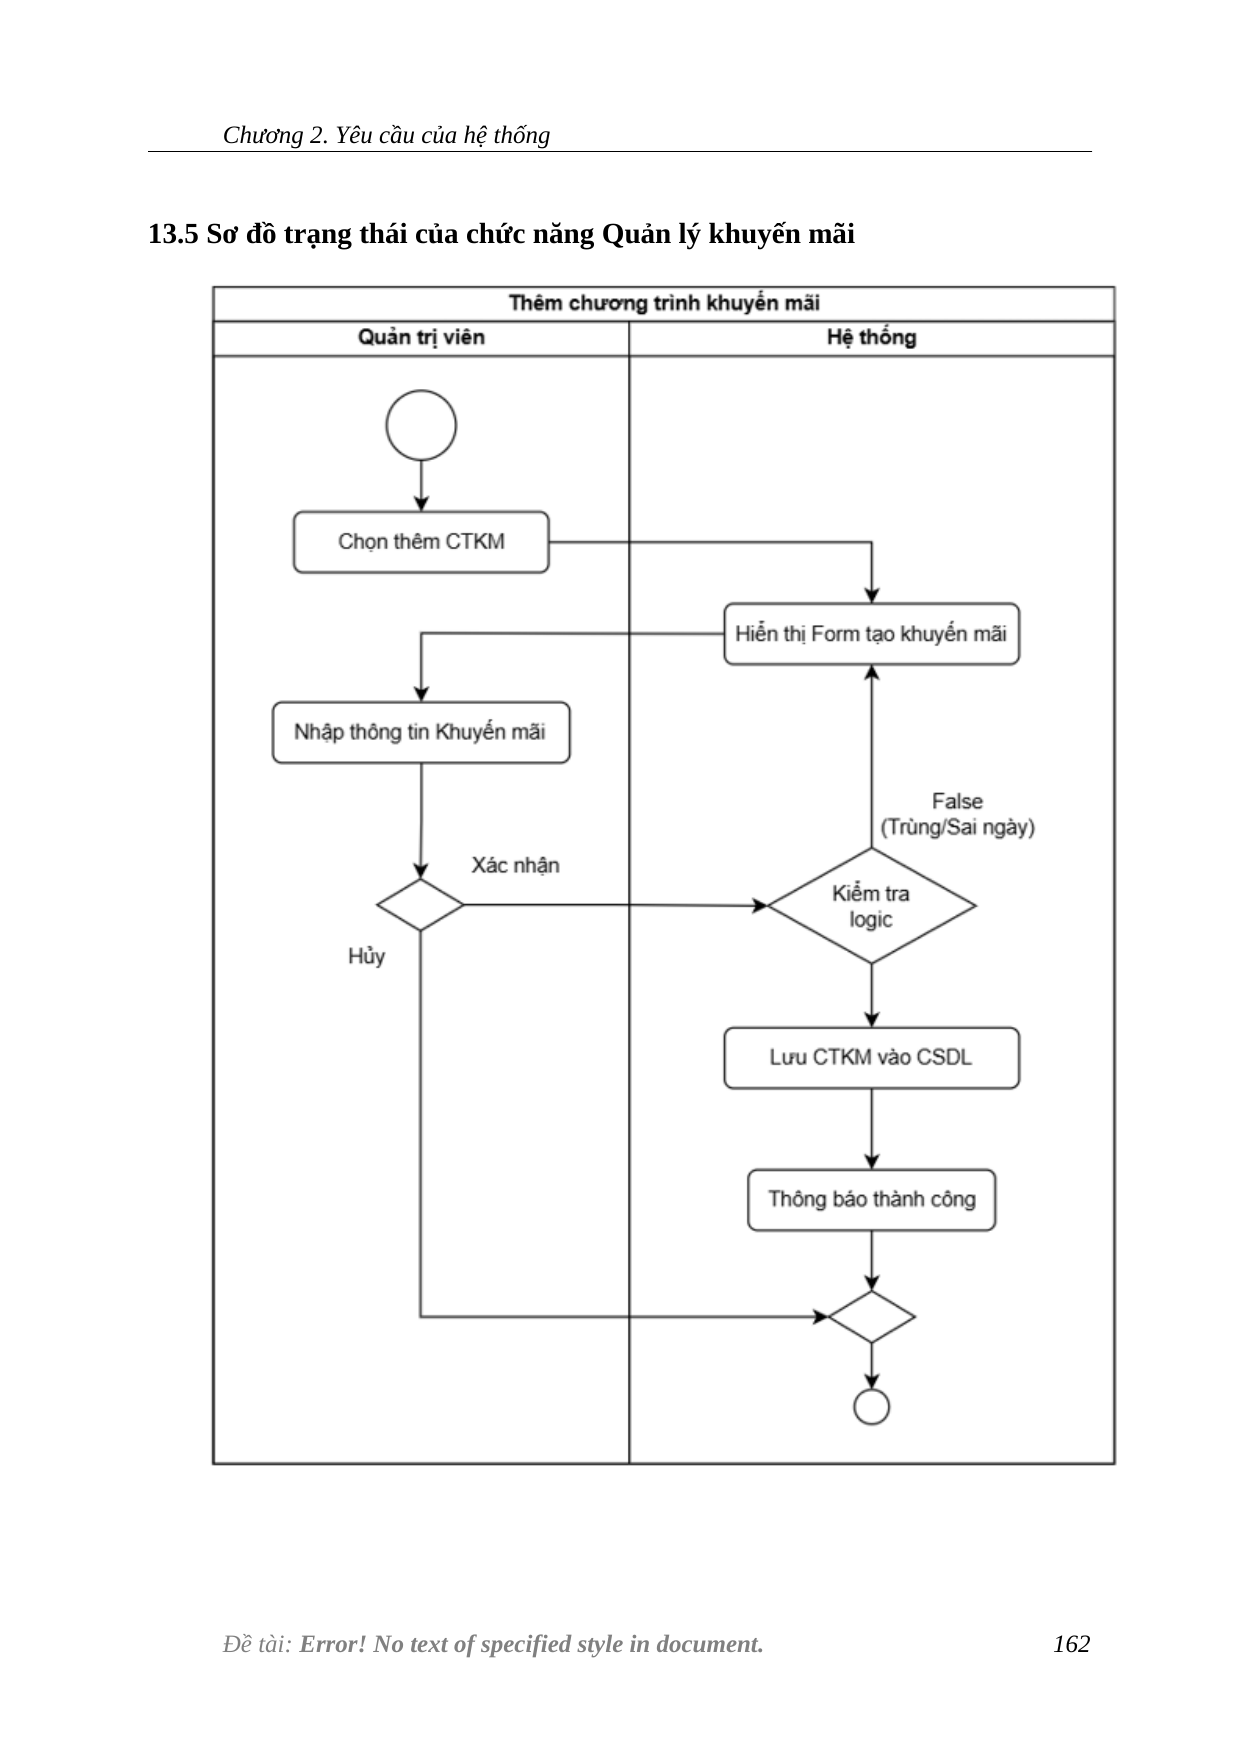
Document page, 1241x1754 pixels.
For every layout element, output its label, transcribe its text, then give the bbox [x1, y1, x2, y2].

subtitle Sơ đồ trạng thái của chức năng Quản lý khuyến mãi [148, 207, 1092, 253]
picture [206, 277, 1123, 1478]
